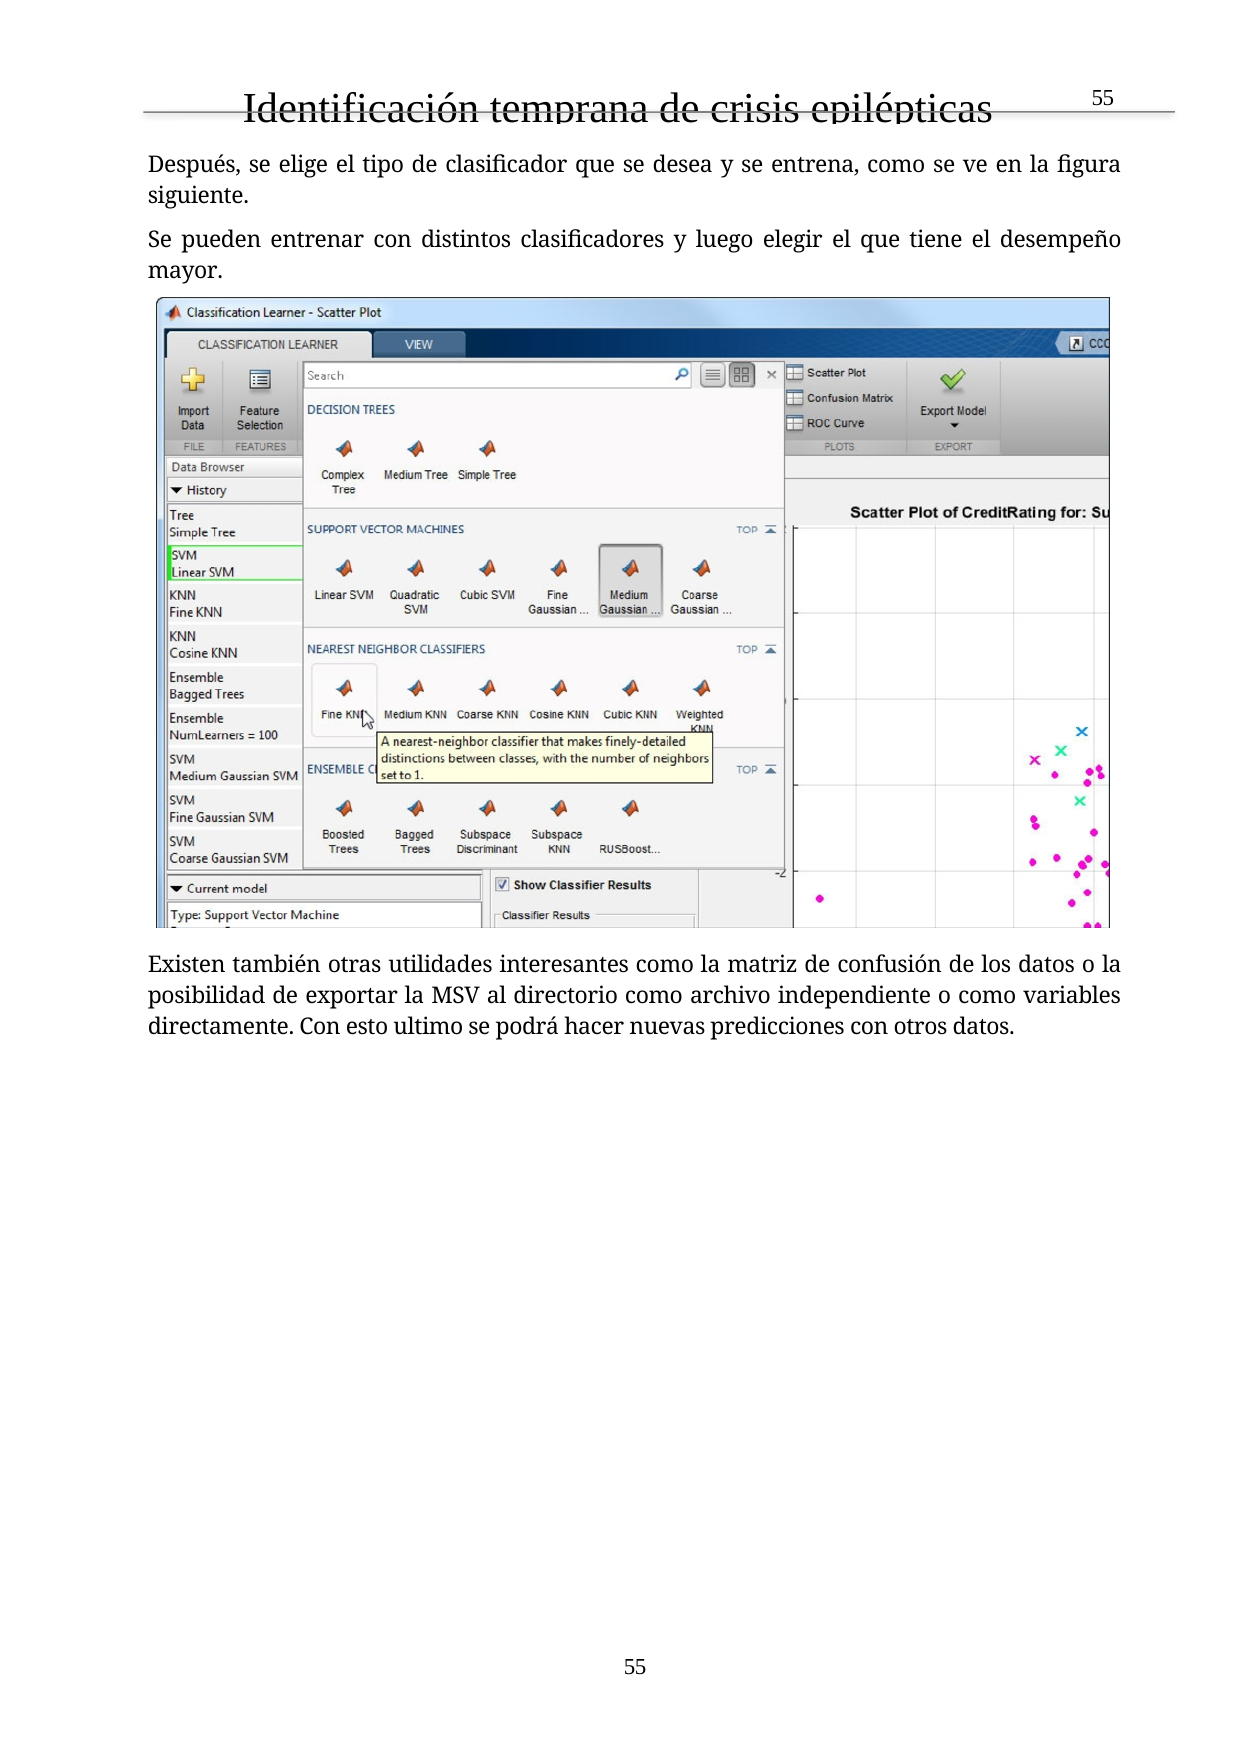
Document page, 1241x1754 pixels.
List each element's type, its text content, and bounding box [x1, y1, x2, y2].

picture [147, 285, 1121, 936]
text Existen también otras utilidades interesantes como la matriz de confusión de los datos o la posibilidad de exportar la MSV al directorio como archivo independiente o como variables directamente. Con esto ultimo se podrá hacer nuevas predicciones con otros datos. [148, 948, 1122, 1041]
text Después, se elige el tipo de clasificador que se desea y se entrena, como se ve en la figura siguiente. [148, 148, 1122, 210]
